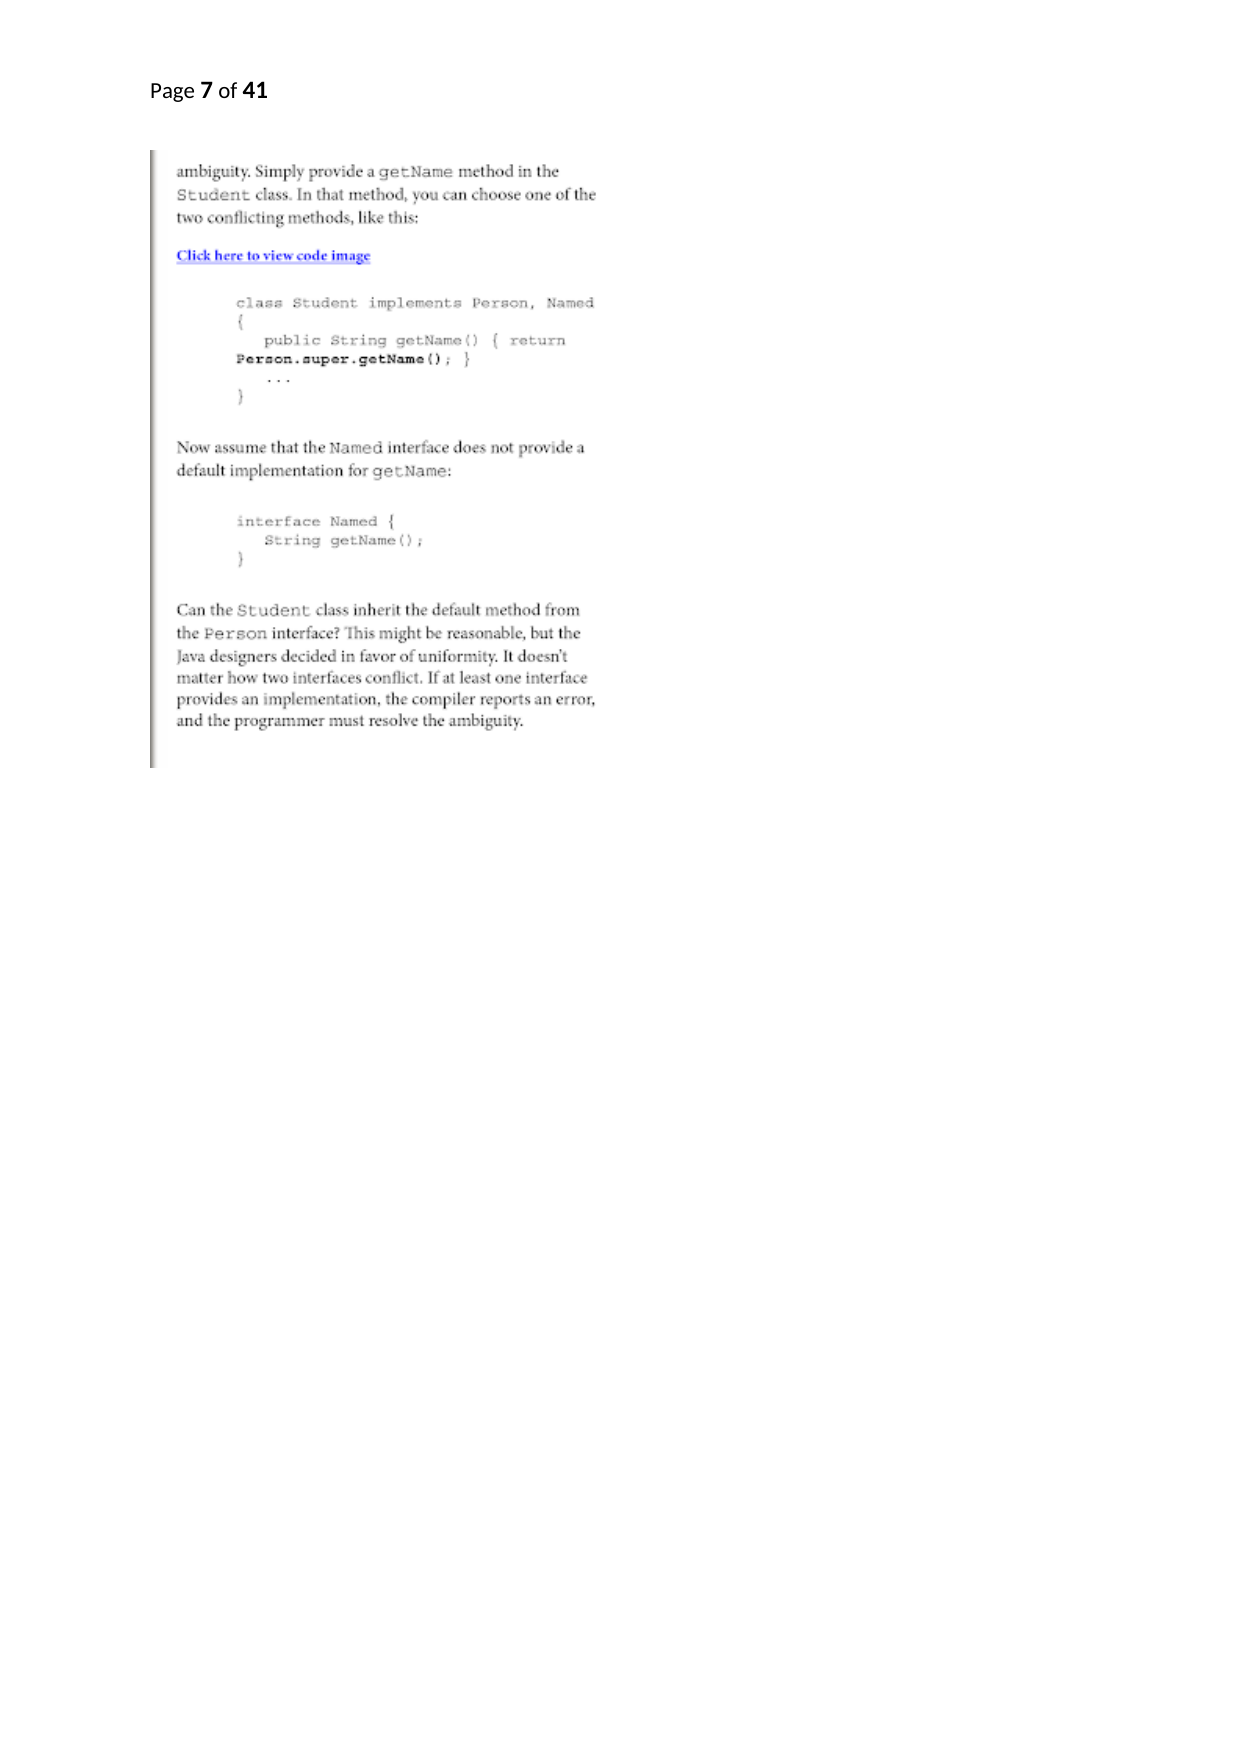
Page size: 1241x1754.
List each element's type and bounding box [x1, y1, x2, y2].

picture [150, 150, 632, 768]
